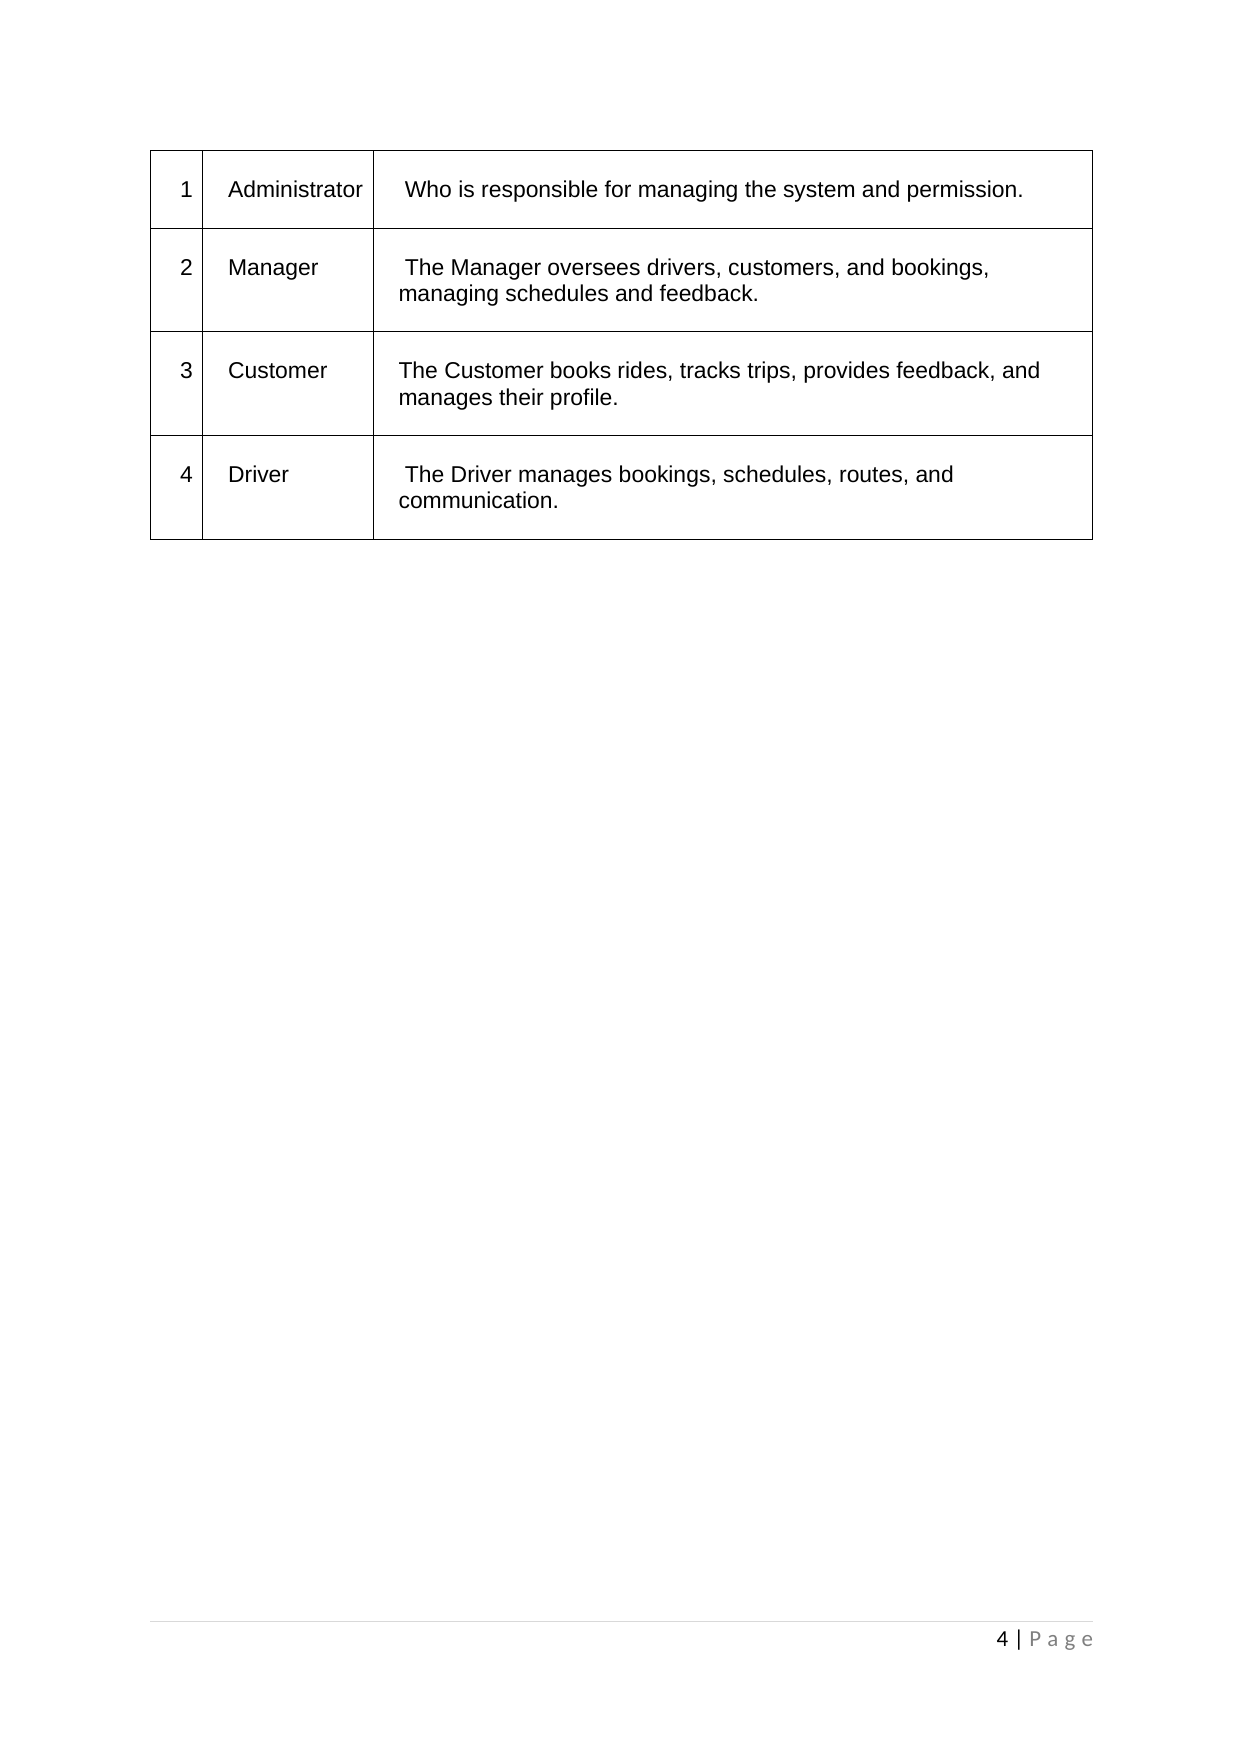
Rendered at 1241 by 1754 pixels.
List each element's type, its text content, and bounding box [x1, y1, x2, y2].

table_cell The Manager oversees drivers, customers, and bookings, managing schedules and feedback. [374, 229, 1092, 331]
table_cell 3 [151, 332, 202, 435]
table_cell 2 [151, 229, 202, 331]
table_cell Administrator [203, 151, 373, 227]
table_cell 1 [151, 151, 202, 227]
table_cell 4 [151, 436, 202, 539]
table_cell Manager [203, 229, 373, 331]
table_cell The Customer books rides, tracks trips, provides feedback, and manages their profile. [374, 332, 1092, 435]
table_cell Driver [203, 436, 373, 539]
table_cell Who is responsible for managing the system and permission. [374, 151, 1092, 227]
table_cell Customer [203, 332, 373, 435]
table_cell The Driver manages bookings, schedules, routes, and communication. [374, 436, 1092, 539]
